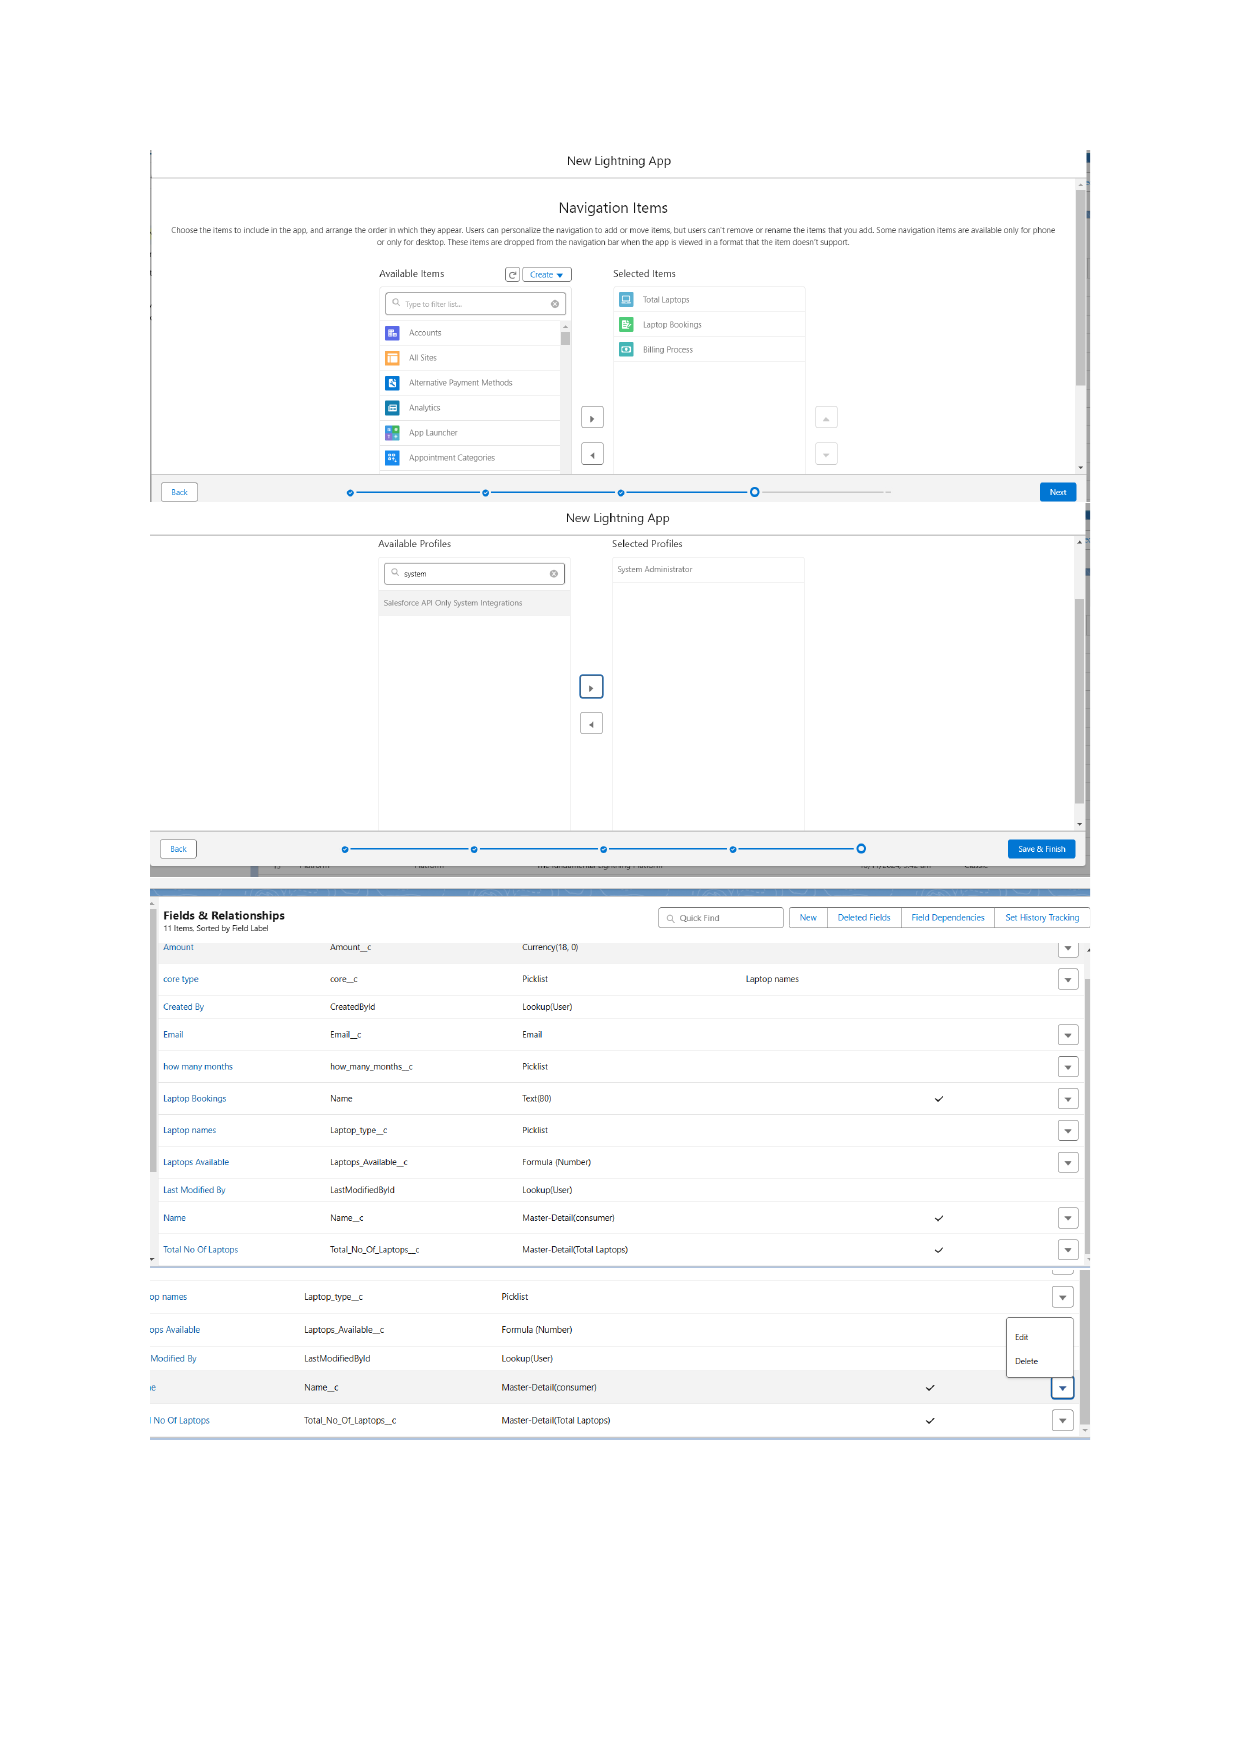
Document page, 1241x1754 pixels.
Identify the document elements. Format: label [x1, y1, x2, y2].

picture [150, 503, 1091, 877]
picture [150, 150, 1091, 502]
picture [150, 878, 1091, 1268]
picture [150, 1270, 1091, 1440]
